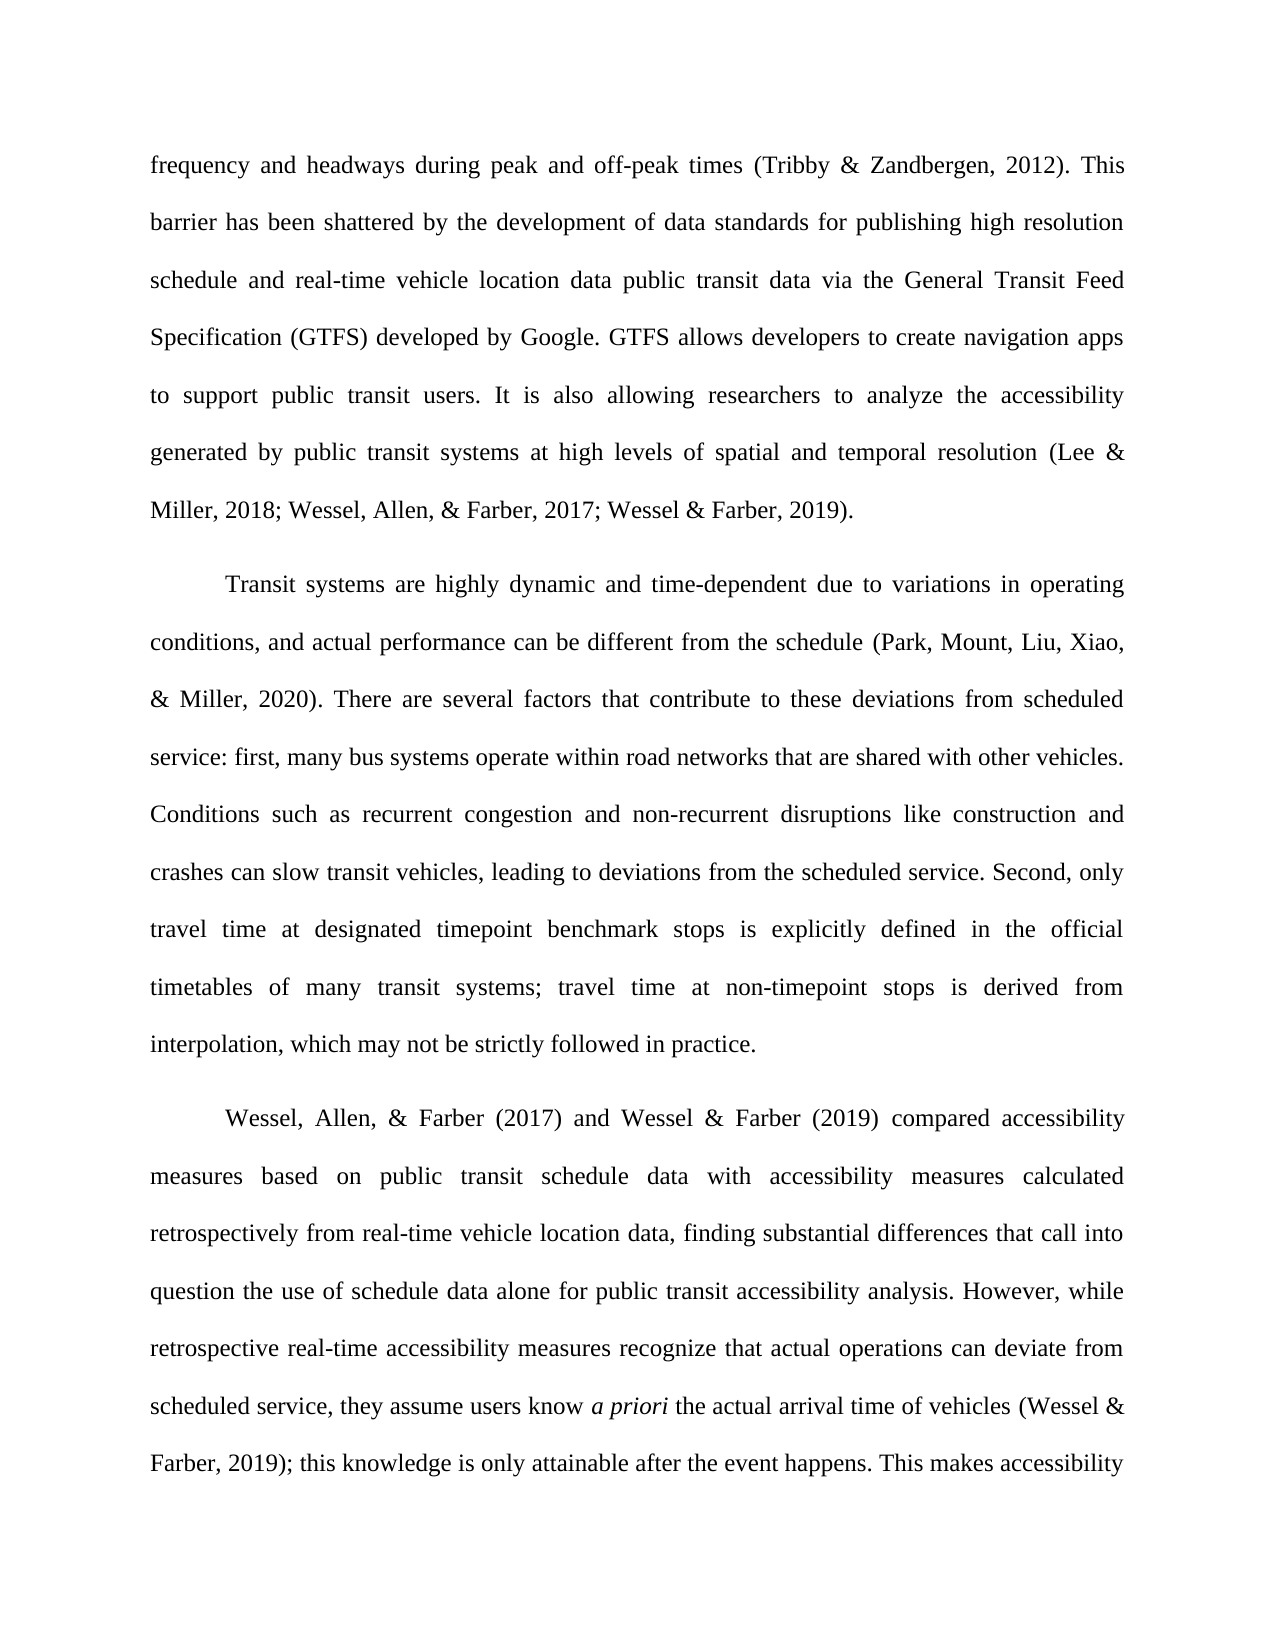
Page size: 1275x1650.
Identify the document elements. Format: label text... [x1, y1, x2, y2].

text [150, 1103, 1125, 1477]
text Transit systems are highly dynamic and time-dependent due to variations in operating conditions, and actual performance can be different from the schedule (Park, Mount, Liu, Xiao, & Miller, 2020). There are several factors that contribute to these deviations from scheduled service: first, many bus systems operate within road networks that are shared with other vehicles. Conditions such as recurrent congestion and non-recurrent disruptions like construction and crashes can slow transit vehicles, leading to deviations from the scheduled service. Second, only travel time at designated timepoint benchmark stops is explicitly defined in the official timetables of many transit systems; travel time at non-timepoint stops is derived from interpolation, which may not be strictly followed in practice. [150, 569, 1125, 1058]
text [150, 150, 1125, 524]
